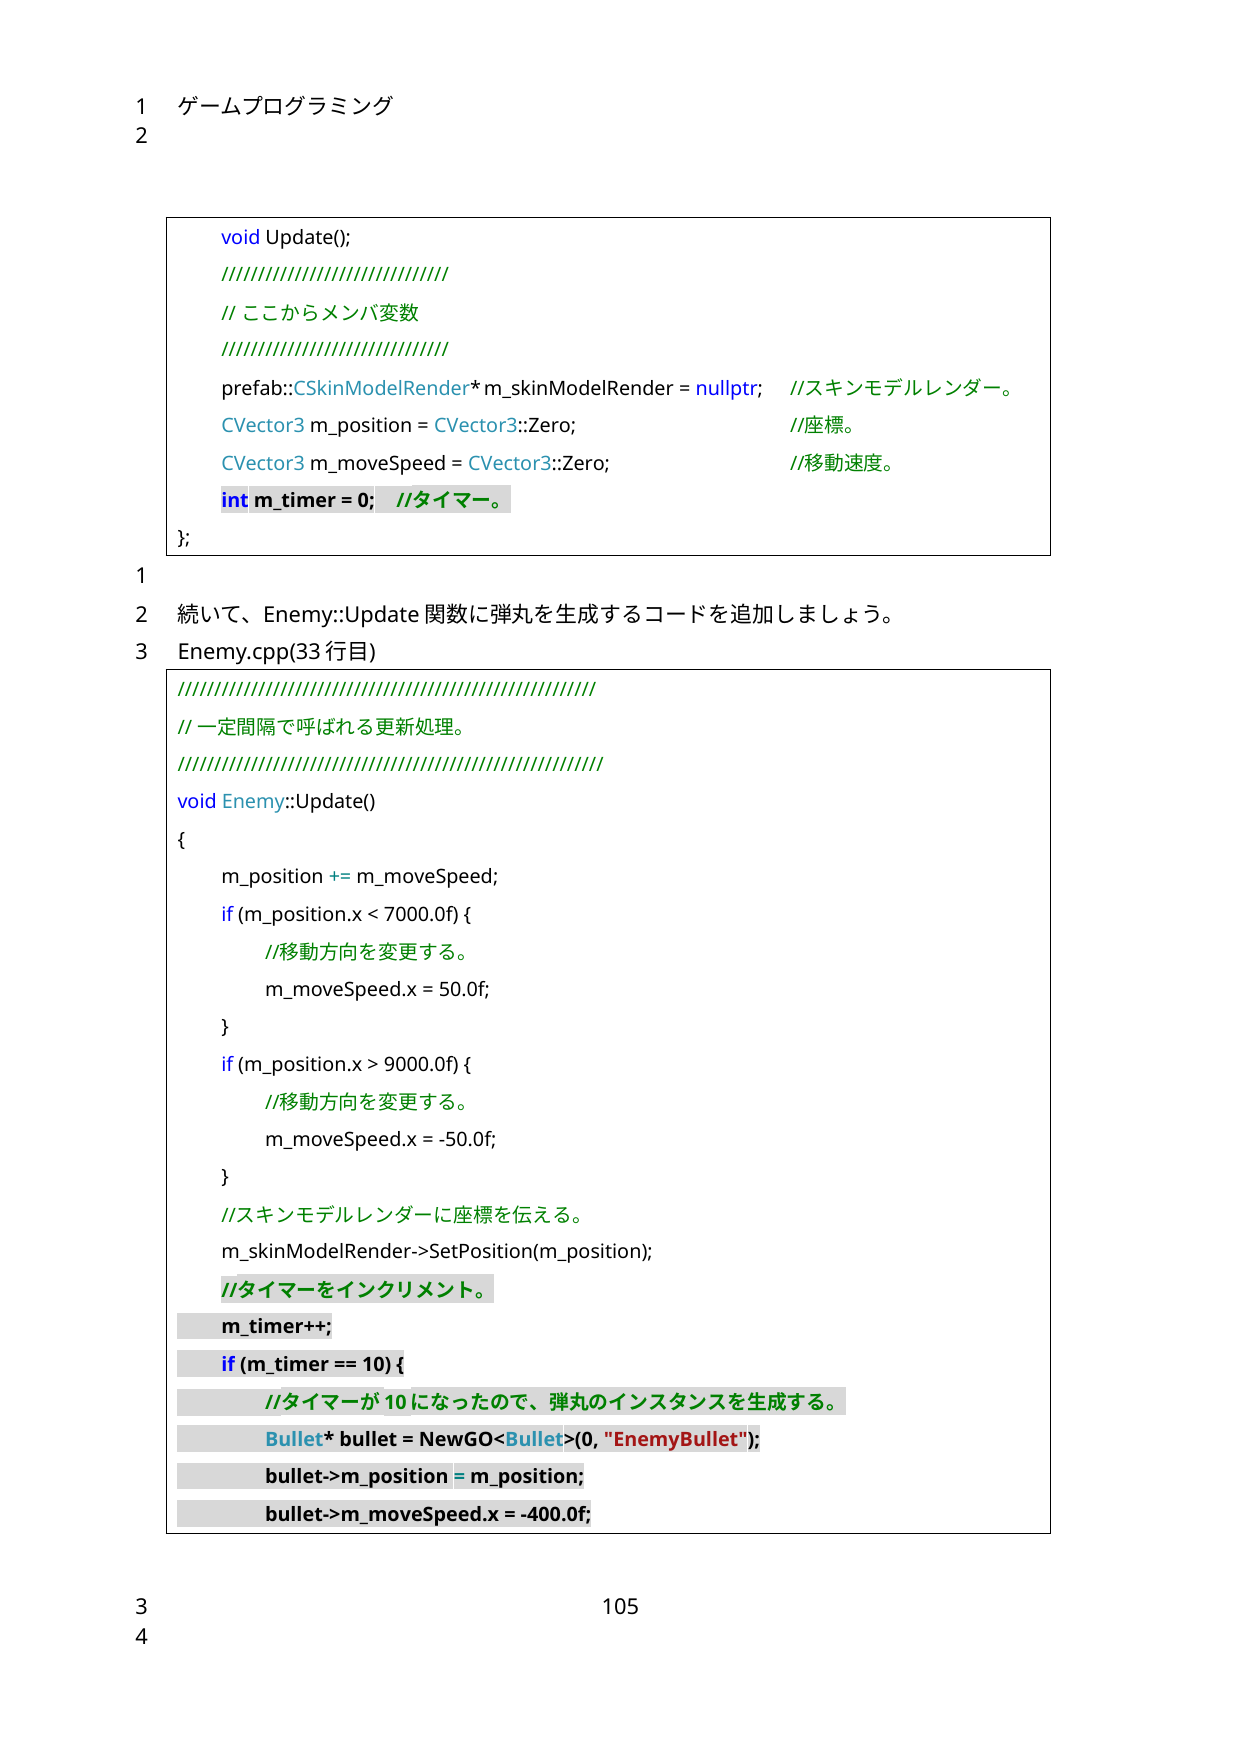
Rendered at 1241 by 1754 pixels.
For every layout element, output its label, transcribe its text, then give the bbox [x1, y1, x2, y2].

text Enemy.cpp(33行目) [177, 631, 1063, 669]
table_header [167, 218, 1050, 555]
text 続いて、Enemy::Update関数に弾丸を生成するコードを追加しましょう。 [177, 594, 1063, 631]
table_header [167, 670, 1050, 1532]
